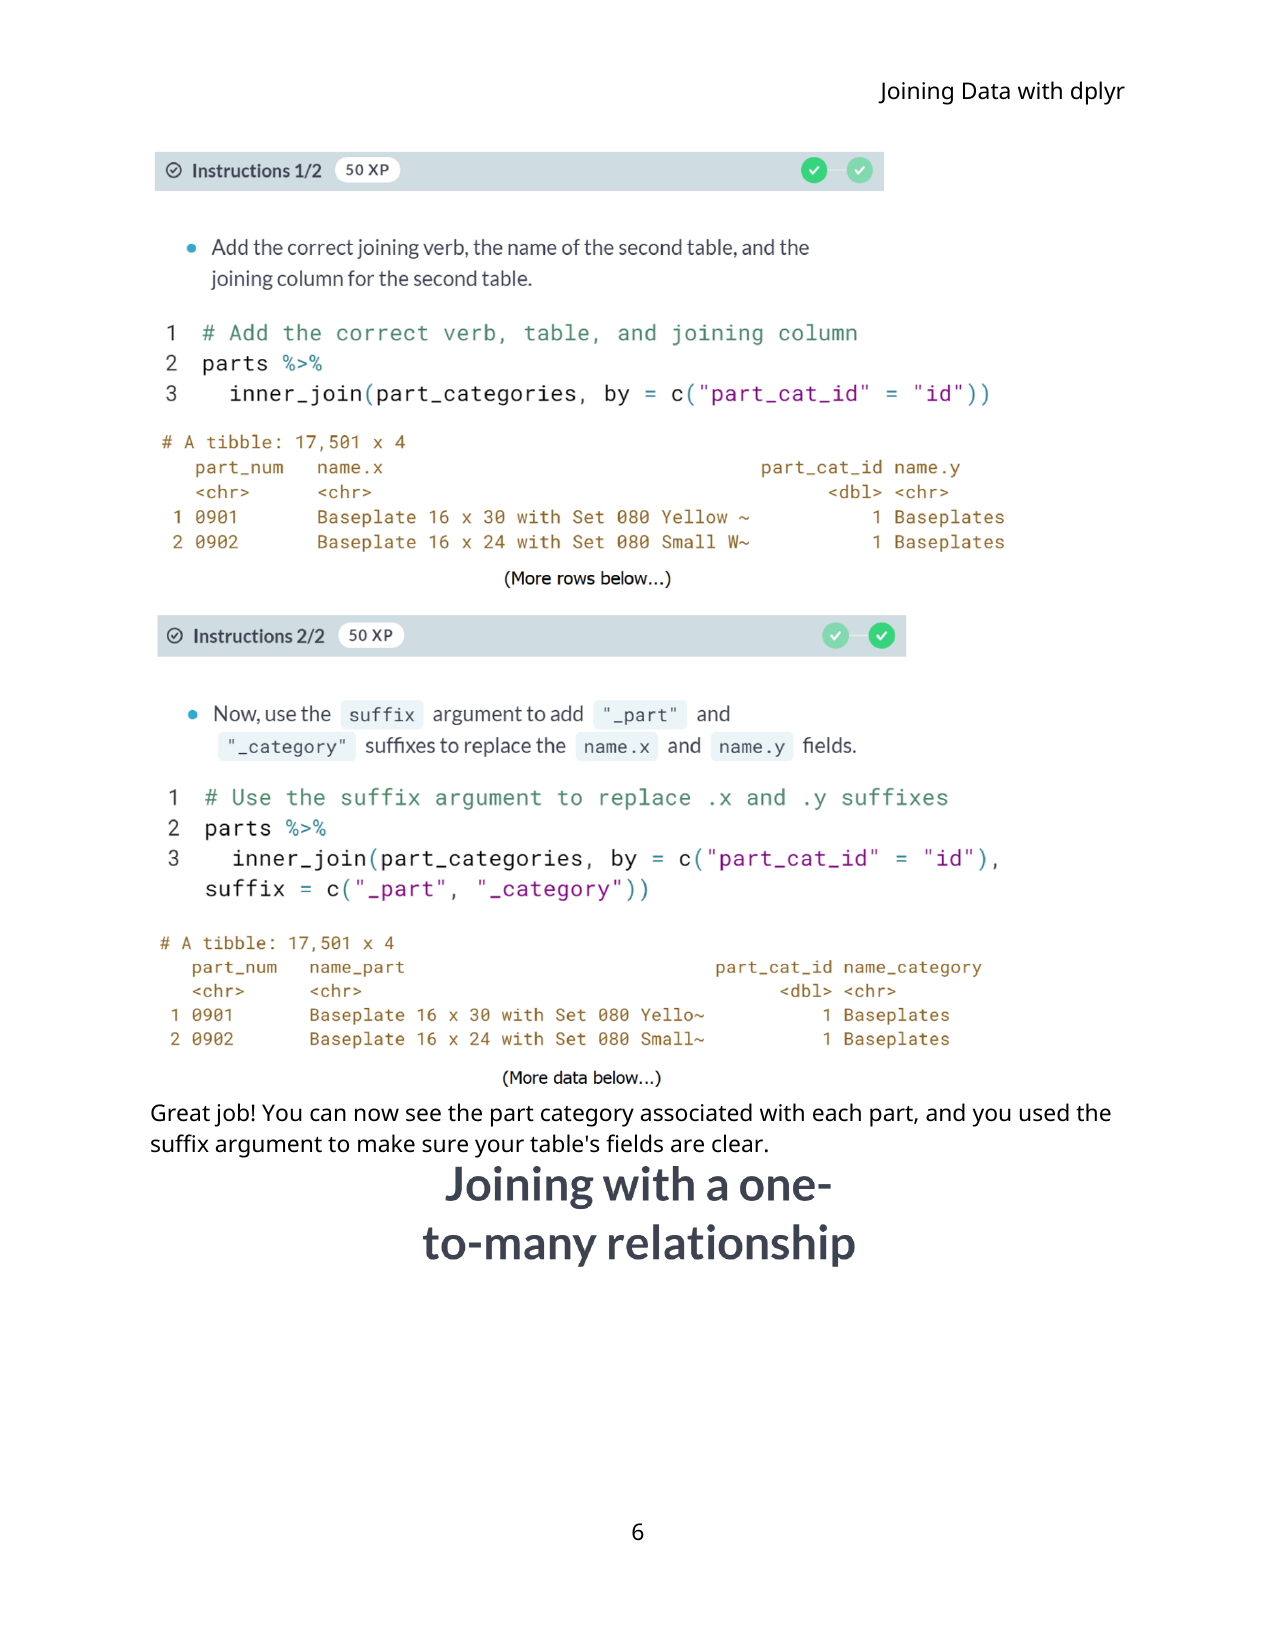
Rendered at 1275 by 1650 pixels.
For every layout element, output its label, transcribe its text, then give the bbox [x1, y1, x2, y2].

picture [418, 1159, 857, 1273]
picture [150, 150, 1013, 1097]
